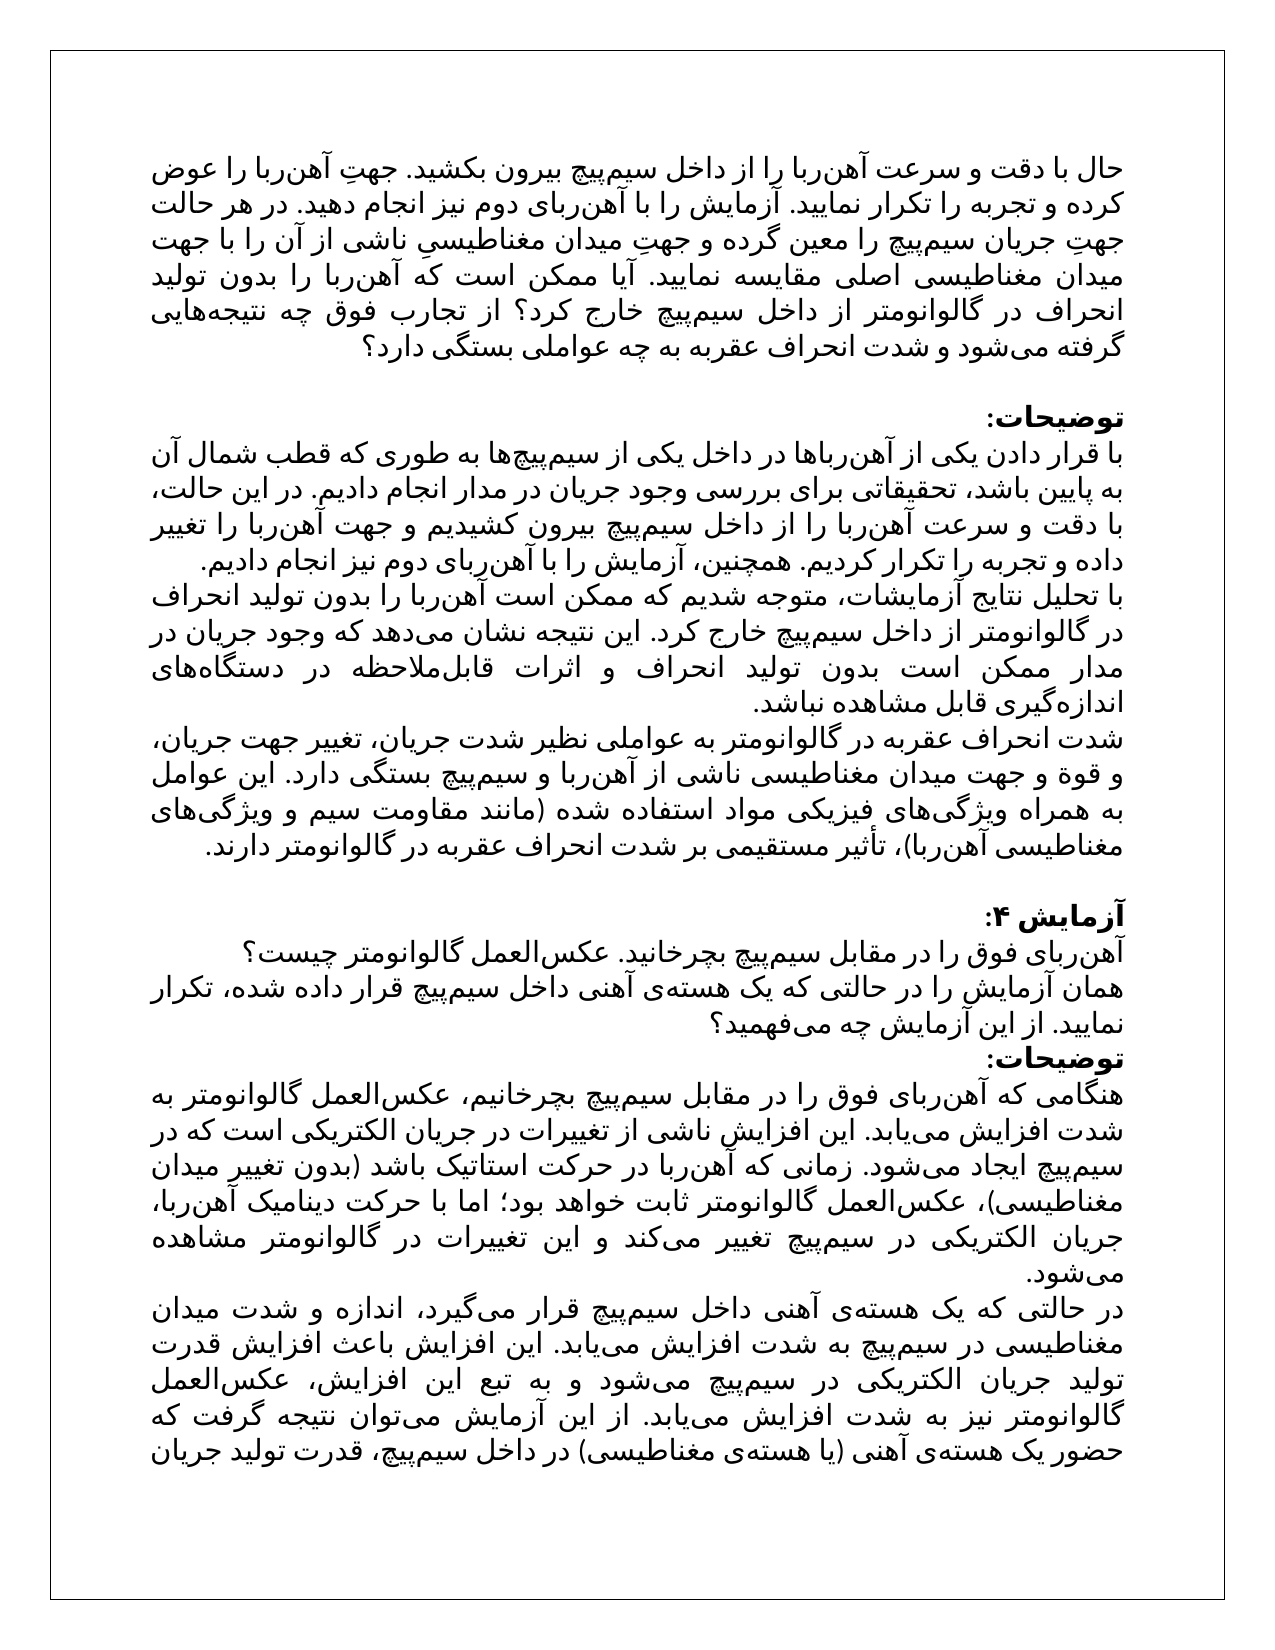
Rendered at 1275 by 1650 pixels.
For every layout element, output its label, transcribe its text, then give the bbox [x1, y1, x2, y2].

text با تحلیل نتایج آزمایشات، متوجه شدیم که ممکن است آهن‌ربا را بدون تولید انحراف در گالوانومتر از داخل سیم‌پیچ خارج کرد. این نتیجه نشان می‌دهد که وجود جریان در مدار ممکن است بدون تولید انحراف و اثرات قابل‌ملاحظه در دستگاه‌های اندازه‌گیری قابل مشاهده نباشد. [150, 577, 1125, 720]
text آزمایش ۴: [150, 898, 1125, 934]
text آهن‌ربای فوق را در مقابل سیم‌پیچ بچرخانید. عکس‌العمل گالوانومتر چیست؟ [150, 934, 1125, 969]
text شدت انحراف عقربه در گالوانومتر به عواملی نظیر شدت جریان، تغییر جهت جریان، و قوة و جهت میدان مغناطیسی ناشی از آهن‌ربا و سیم‌پیچ بستگی دارد. این عوامل به همراه ویژگی‌های فیزیکی مواد استفاده شده (مانند مقاومت سیم و ویژگی‌های مغناطیسی آهن‌ربا)، تأثیر مستقیمی بر شدت انحراف عقربه در گالوانومتر دارند. [150, 720, 1125, 862]
text همان آزمایش را در حالتی که یک هسته‌ی آهنی داخل سیم‌پیچ قرار داده شده، تکرار نمایید. از این آزمایش چه می‌فهمید؟ [150, 969, 1125, 1041]
text هنگامی که آهن‌ربای فوق را در مقابل سیم‌پیچ بچرخانیم، عکس‌العمل گالوانومتر به شدت افزایش می‌یابد. این افزایش ناشی از تغییرات در جریان الکتریکی است که در سیم‌پیچ ایجاد می‌شود. زمانی که آهن‌ربا در حرکت استاتیک باشد (بدون تغییر میدان مغناطیسی)، عکس‌العمل گالوانومتر ثابت خواهد بود؛ اما با حرکت دینامیک آهن‌ربا، جریان الکتریکی در سیم‌پیچ تغییر می‌کند و این تغییرات در گالوانومتر مشاهده می‌شود. [150, 1076, 1125, 1290]
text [150, 1290, 1125, 1468]
text توضیحات: [150, 399, 1125, 435]
text حال با دقت و سرعت آهن‌ربا را از داخل سیم‌پیچ بیرون بکشید. جهتِ آهن‌ربا را عوض کرده و تجربه را تکرار نمایید. آزمایش را با آهن‌ربای دوم نیز انجام دهید. در هر حالت جهتِ جریان سیم‌پیچ را معین گرده و جهتِ میدان مغناطیسیِ ناشی از آن را با جهت میدان مغناطیسی اصلی مقایسه نمایید. آیا ممکن است که آهن‌ربا را بدون تولید انحراف در گالوانومتر از داخل سیم‌پیچ خارج کرد؟ از تجارب فوق چه نتیجه‌هایی گرفته می‌شود و شدت انحراف عقربه به چه عواملی بستگی دارد؟ [150, 150, 1125, 364]
text با قرار دادن یکی از آهن‌رباها در داخل یکی از سیم‌پیچ‌ها به طوری که قطب شمال آن به پایین باشد، تحقیقاتی برای بررسی وجود جریان در مدار انجام دادیم. در این حالت، با دقت و سرعت آهن‌ربا را از داخل سیم‌پیچ بیرون کشیدیم و جهت آهن‌ربا را تغییر داده و تجربه را تکرار کردیم. همچنین، آزمایش را با آهن‌ربای دوم نیز انجام دادیم. [150, 435, 1125, 577]
text توضیحات: [150, 1041, 1125, 1076]
